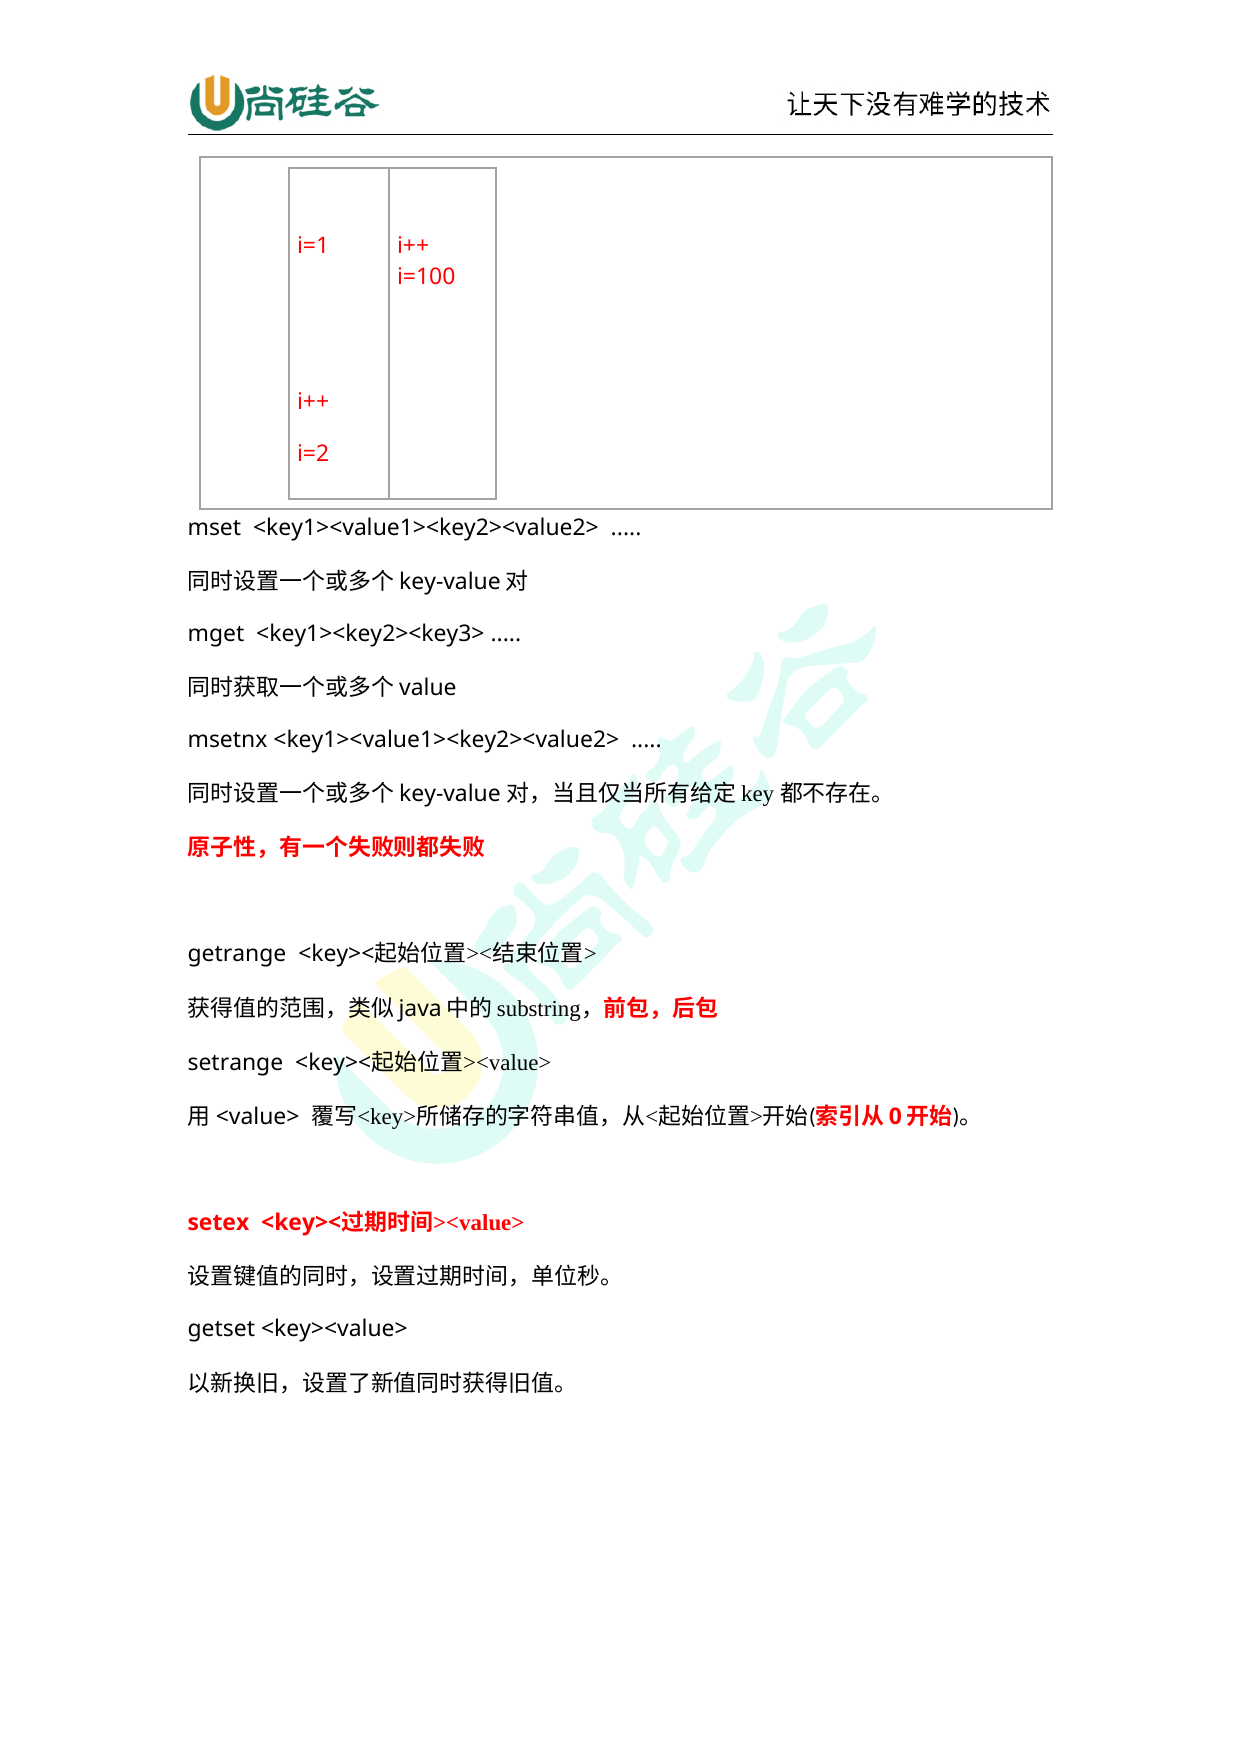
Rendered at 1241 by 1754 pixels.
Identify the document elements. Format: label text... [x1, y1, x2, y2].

text setrange <key><起始位置><value> [187, 1044, 1053, 1077]
text mset <key1><value1><key2><value2> ..... [187, 510, 1053, 542]
text msetnx <key1><value1><key2><value2> ..... [187, 723, 1053, 754]
text setex <key><过期时间><value> [187, 1204, 1053, 1237]
text 用 <value> 覆写<key>所储存的字符串值，从<起始位置>开始(索引从0开始)。 [187, 1098, 1053, 1131]
picture [187, 73, 1053, 132]
text getset <key><value> [187, 1312, 1053, 1343]
text 同时设置一个或多个 key-value对 [187, 562, 1053, 596]
text 设置键值的同时，设置过期时间，单位秒。 [187, 1258, 1053, 1291]
text 同时设置一个或多个 key-value 对，当且仅当所有给定 key 都不存在。 [187, 775, 1053, 808]
text getrange <key><起始位置><结束位置> [187, 935, 1053, 969]
text 获得值的范围，类似java中的substring，前包，后包 [187, 989, 1053, 1023]
text 同时获取一个或多个 value [187, 669, 1053, 702]
text 原子性，有一个失败则都失败 [187, 829, 1053, 862]
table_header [201, 158, 1051, 508]
text mget <key1><key2><key3> ..... [187, 617, 1053, 648]
text 以新换旧，设置了新值同时获得旧值。 [187, 1364, 1053, 1398]
